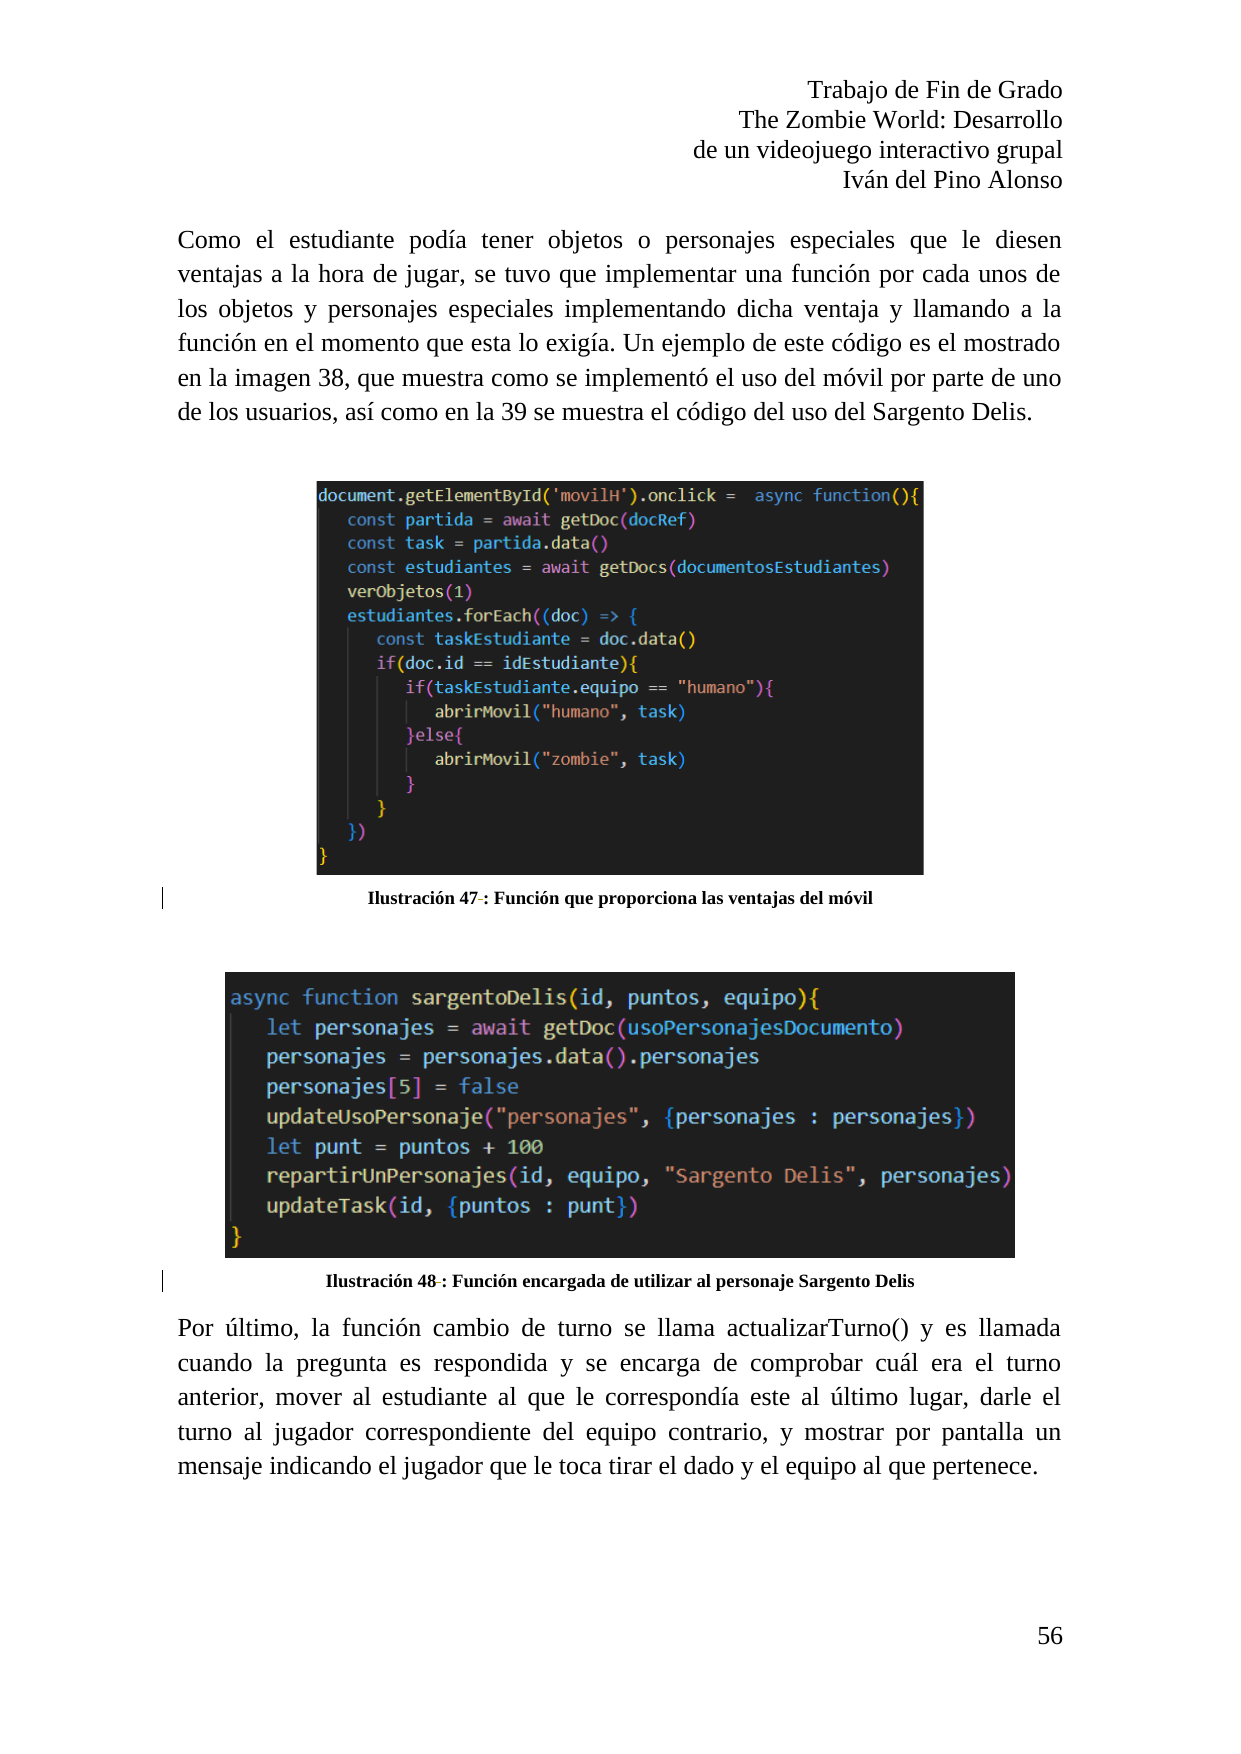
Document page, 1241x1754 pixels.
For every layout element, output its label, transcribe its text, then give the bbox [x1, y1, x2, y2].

text Ilustración : Función que proporciona las ventajas del móvil [177, 887, 1063, 909]
picture [225, 972, 1015, 1258]
text Como el estudiante podía tener objetos o personajes especiales que le diesen ventajas a la hora de jugar, se tuvo que implementar una función por cada unos de los objetos y personajes especiales implementando dicha ventaja y llamando a la función en el momento que esta lo exigía. Un ejemplo de este código es el mostrado en la imagen 38, que muestra como se implementó el uso del móvil por parte de uno de los usuarios, así como en la 39 se muestra el código del uso del Sargento Delis. [177, 224, 1063, 426]
text Por último, la función cambio de turno se llama actualizarTurno() y es llamada cuando la pregunta es respondida y se encarga de comprobar cuál era el turno anterior, mover al estudiante al que le correspondía este al último lugar, darle el turno al jugador correspondiente del equipo contrario, y mostrar por pantalla un mensaje indicando el jugador que le toca tirar el dado y el equipo al que pertenece. [177, 1312, 1063, 1480]
picture [316, 481, 924, 875]
